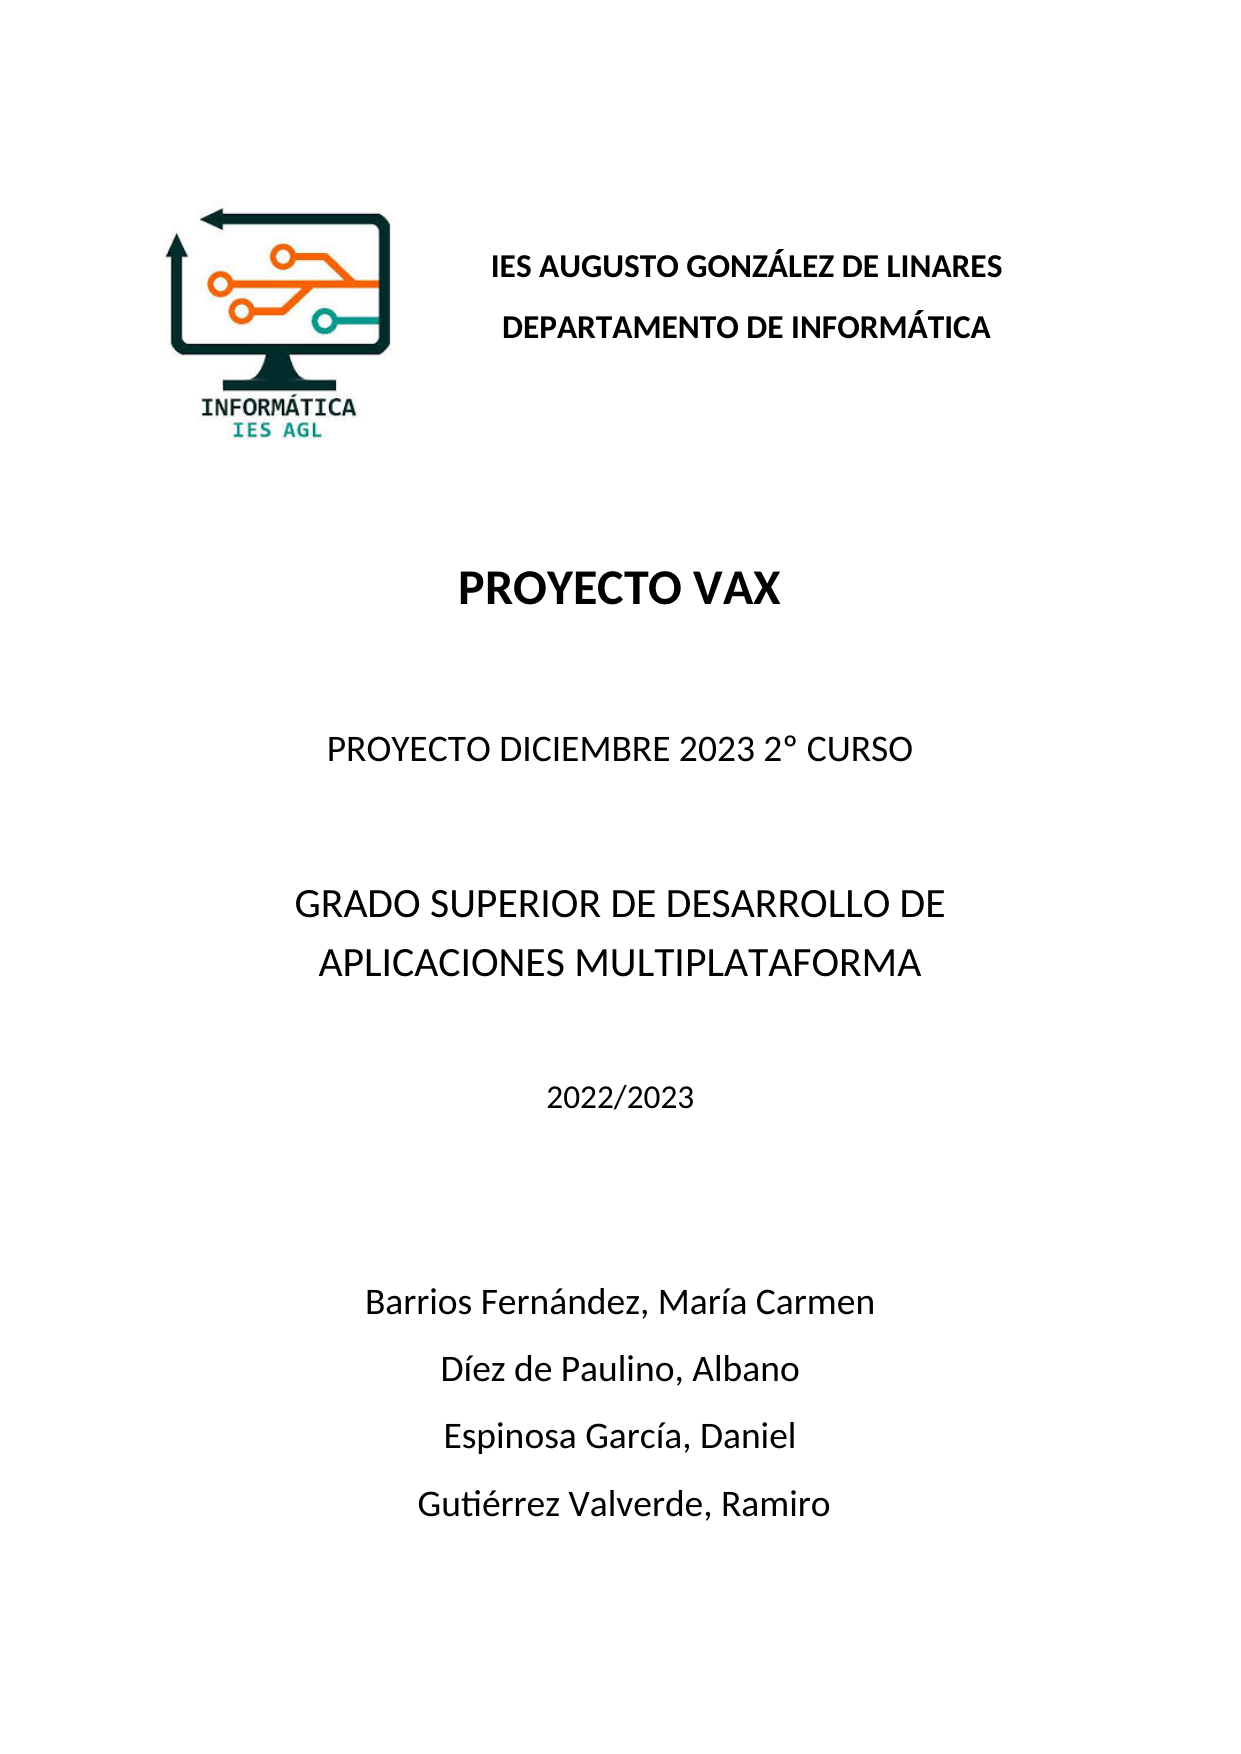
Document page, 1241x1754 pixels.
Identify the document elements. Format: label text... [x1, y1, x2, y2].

text 2022/2023 [177, 1076, 1063, 1117]
text Gutiérrez Valverde, Ramiro [177, 1480, 1063, 1526]
text PROYECTO DICIEMBRE 2023 2º CURSO [177, 725, 1063, 771]
picture [153, 192, 412, 450]
text DEPARTAMENTO DE INFORMÁTICA [412, 306, 1063, 347]
text Barrios Fernández, María Carmen [177, 1278, 1063, 1324]
text Espinosa García, Daniel [177, 1412, 1063, 1458]
text IES AUGUSTO GONZÁLEZ DE LINARES [412, 245, 1063, 286]
text Díez de Paulino, Albano [177, 1345, 1063, 1391]
text PROYECTO VAX [177, 556, 1063, 617]
text GRADO SUPERIOR DE DESARROLLO DE APLICACIONES MULTIPLATAFORMA [177, 877, 1063, 987]
